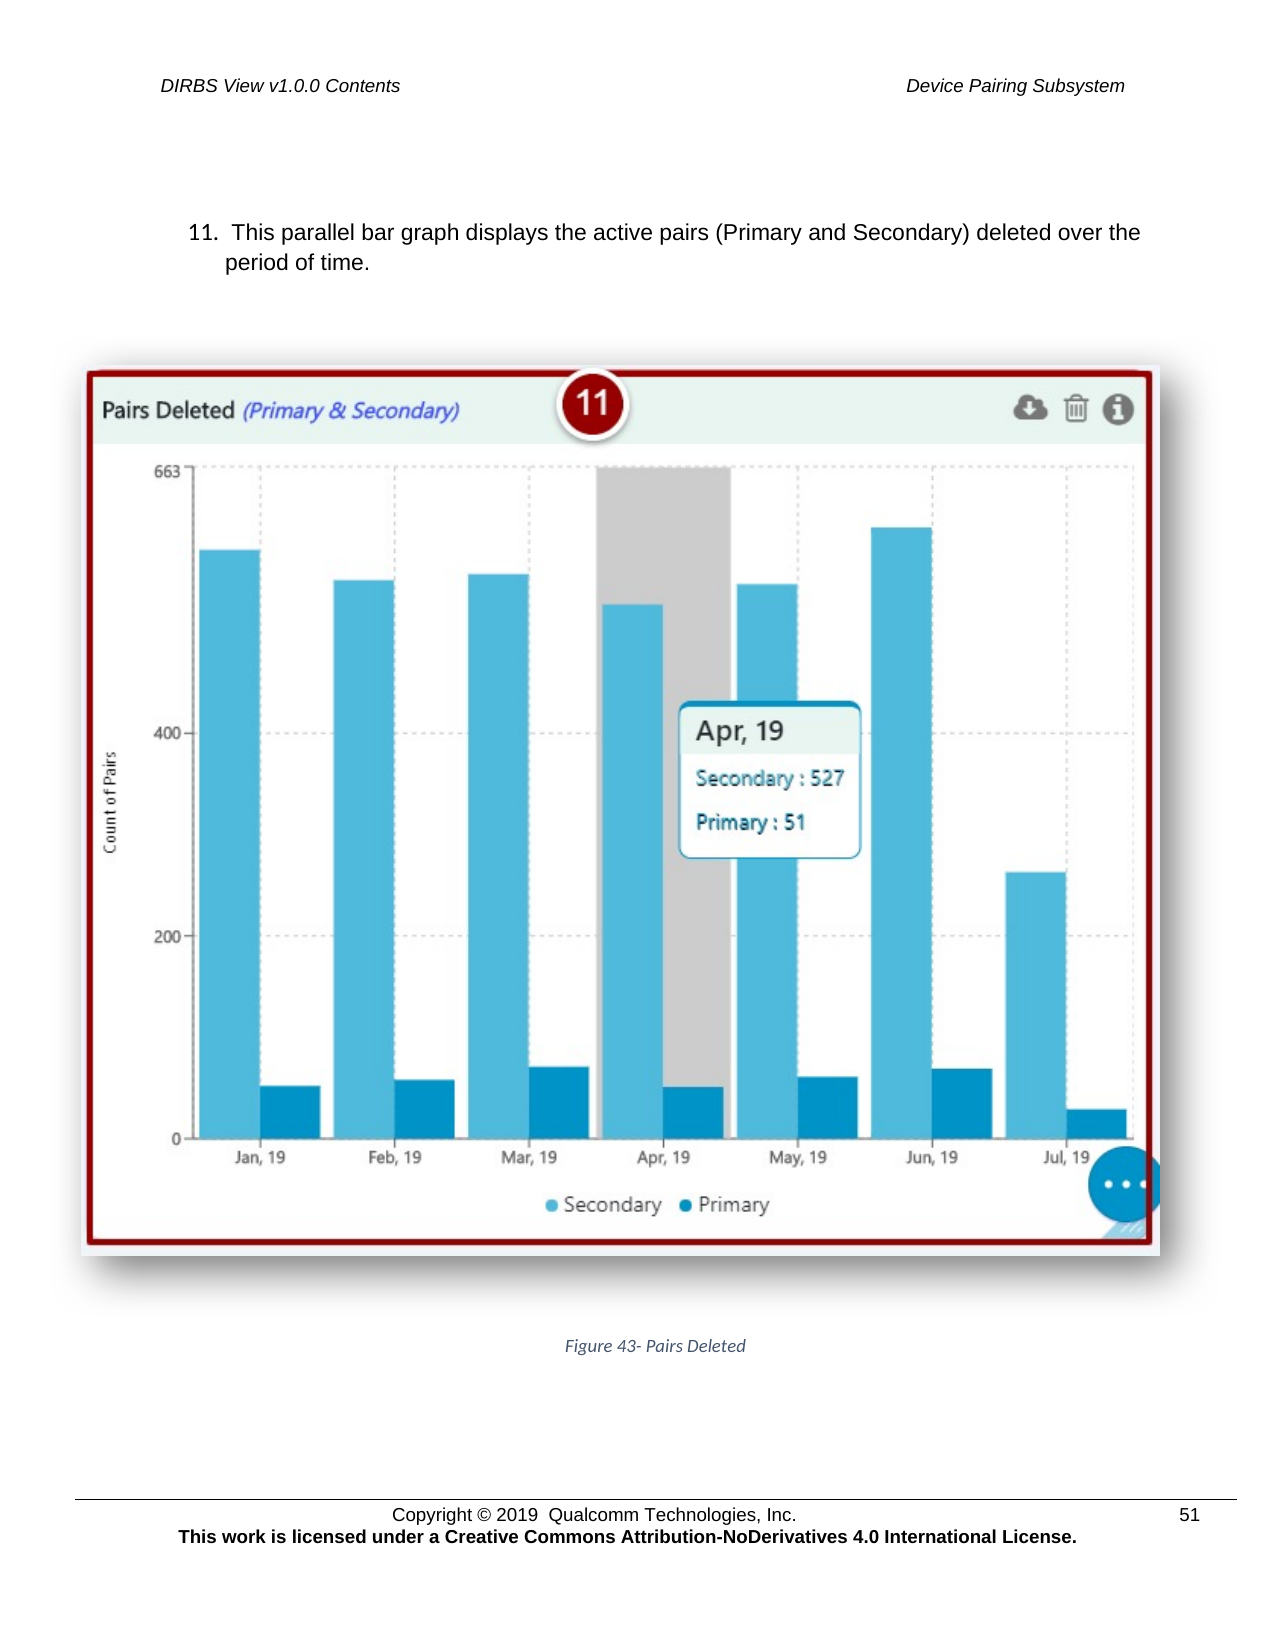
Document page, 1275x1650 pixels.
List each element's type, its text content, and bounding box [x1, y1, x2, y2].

text Figure 43- Pairs Deleted [150, 1334, 1162, 1357]
list This parallel bar graph displays the active pairs (Primary and Secondary) deleted over the period of time. [187, 216, 1162, 275]
picture [81, 365, 1160, 1256]
